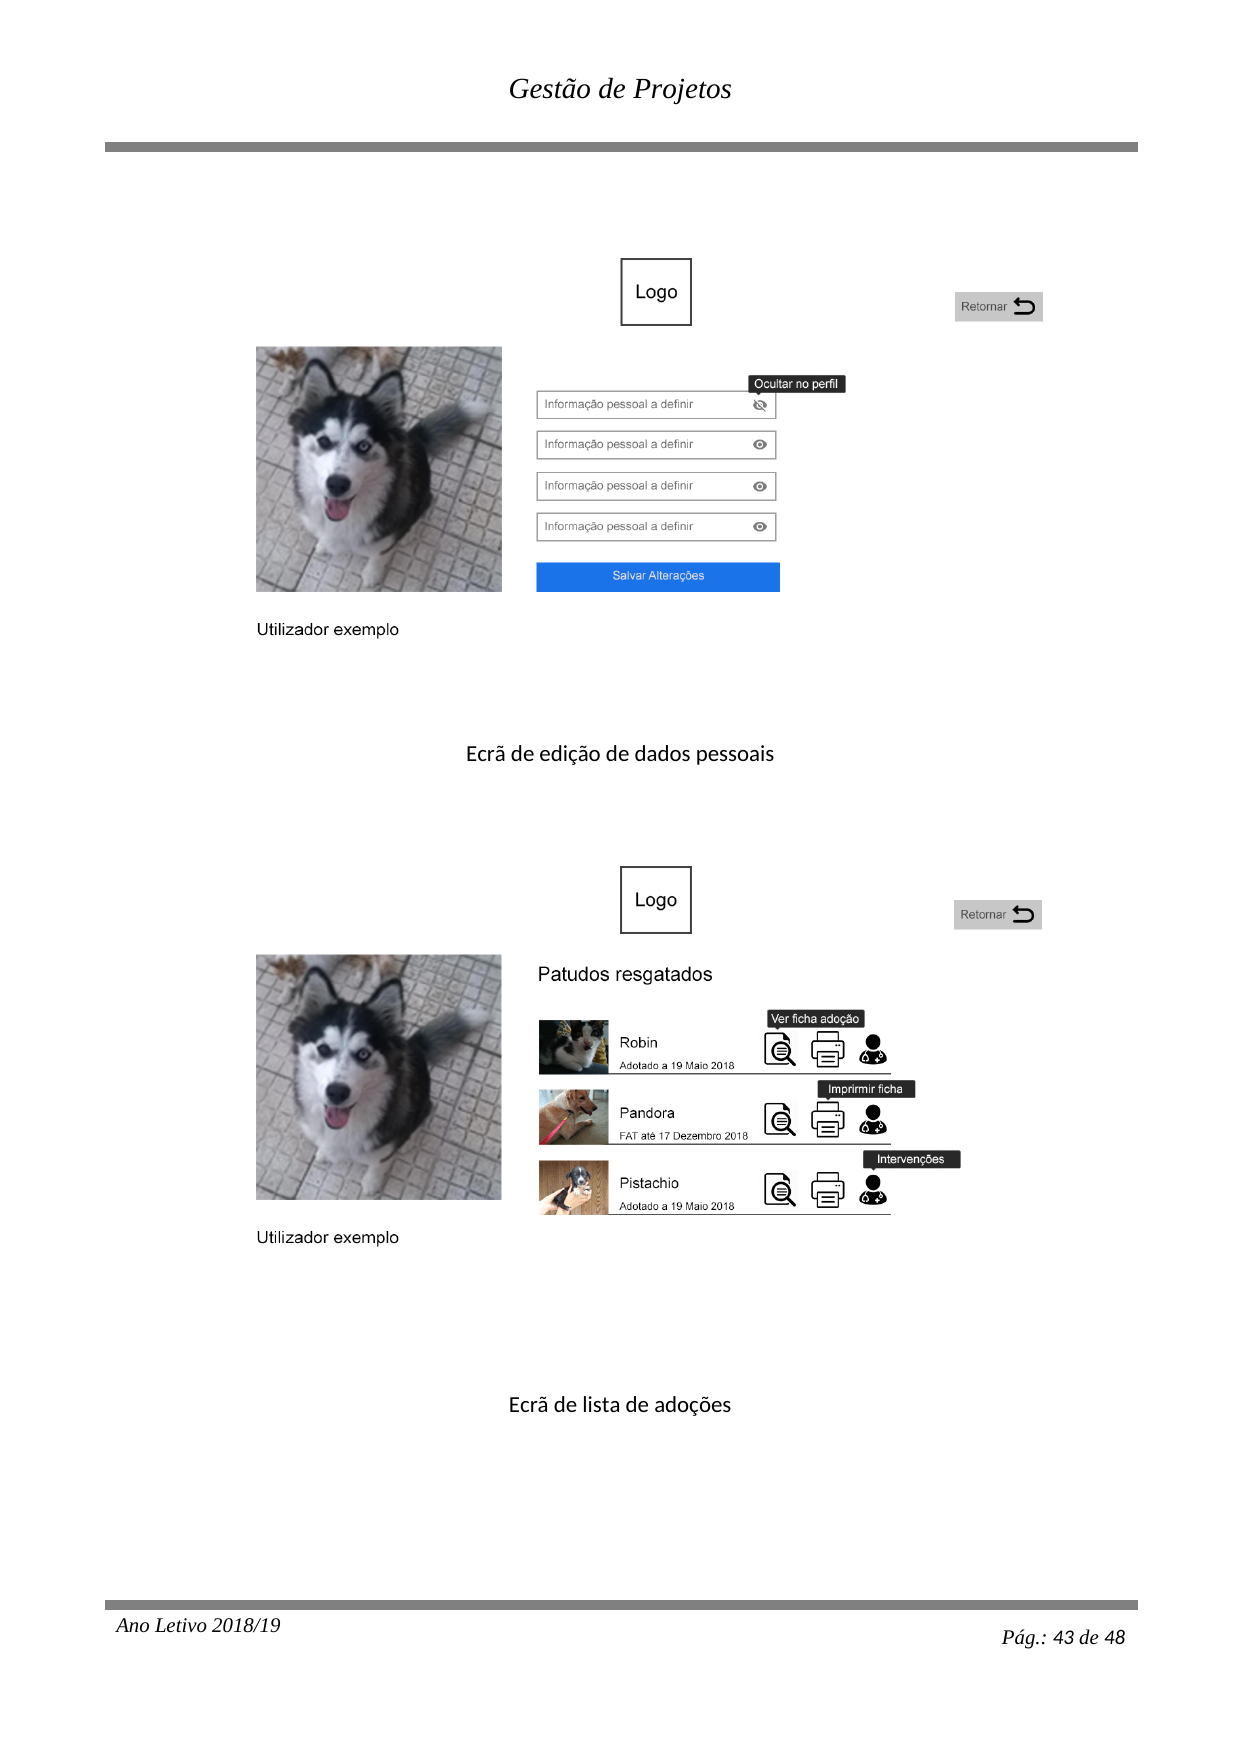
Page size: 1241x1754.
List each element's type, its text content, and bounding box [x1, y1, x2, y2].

picture [150, 834, 1083, 1344]
picture [151, 226, 1090, 738]
